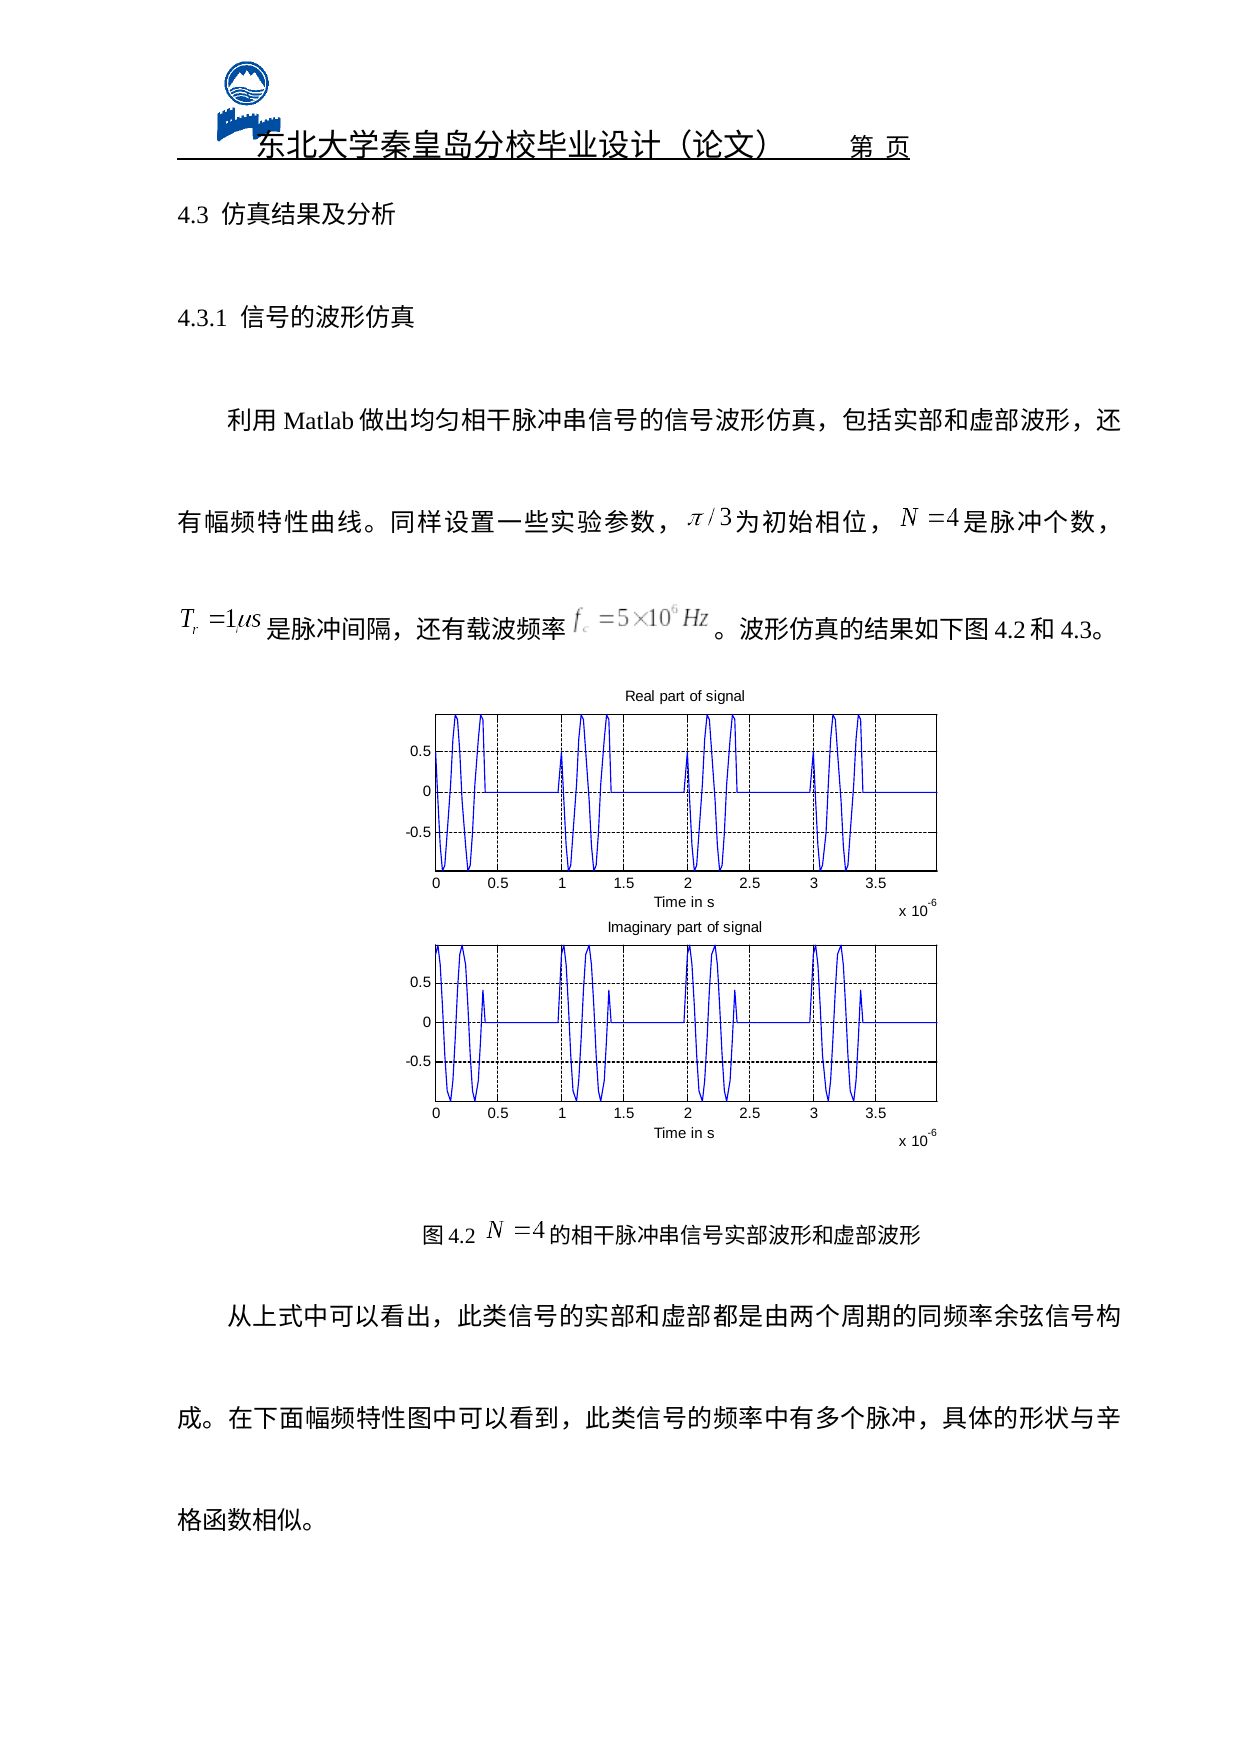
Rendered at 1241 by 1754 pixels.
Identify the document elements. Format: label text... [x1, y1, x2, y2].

text 图4.2 的相干脉冲串信号实部波形和虚部波形 [177, 1198, 1122, 1266]
text 从上式中可以看出，此类信号的实部和虚部都是由两个周期的同频率余弦信号构成。在下面幅频特性图中可以看到，此类信号的频率中有多个脉冲，具体的形状与辛格函数相似。 [177, 1281, 1122, 1553]
picture [208, 61, 285, 143]
text 利用Matlab做出均匀相干脉冲串信号的信号波形仿真，包括实部和虚部波形，还有幅频特性曲线。同样设置一些实验参数，为初始相位，是脉冲个数，是脉冲间隔，还有载波频率。波形仿真的结果如下图4.2和4.3。 [177, 384, 1122, 656]
subtitle 4.3 仿真结果及分析 [177, 178, 1122, 246]
subtitle 4.3.1 信号的波形仿真 [177, 282, 1122, 349]
